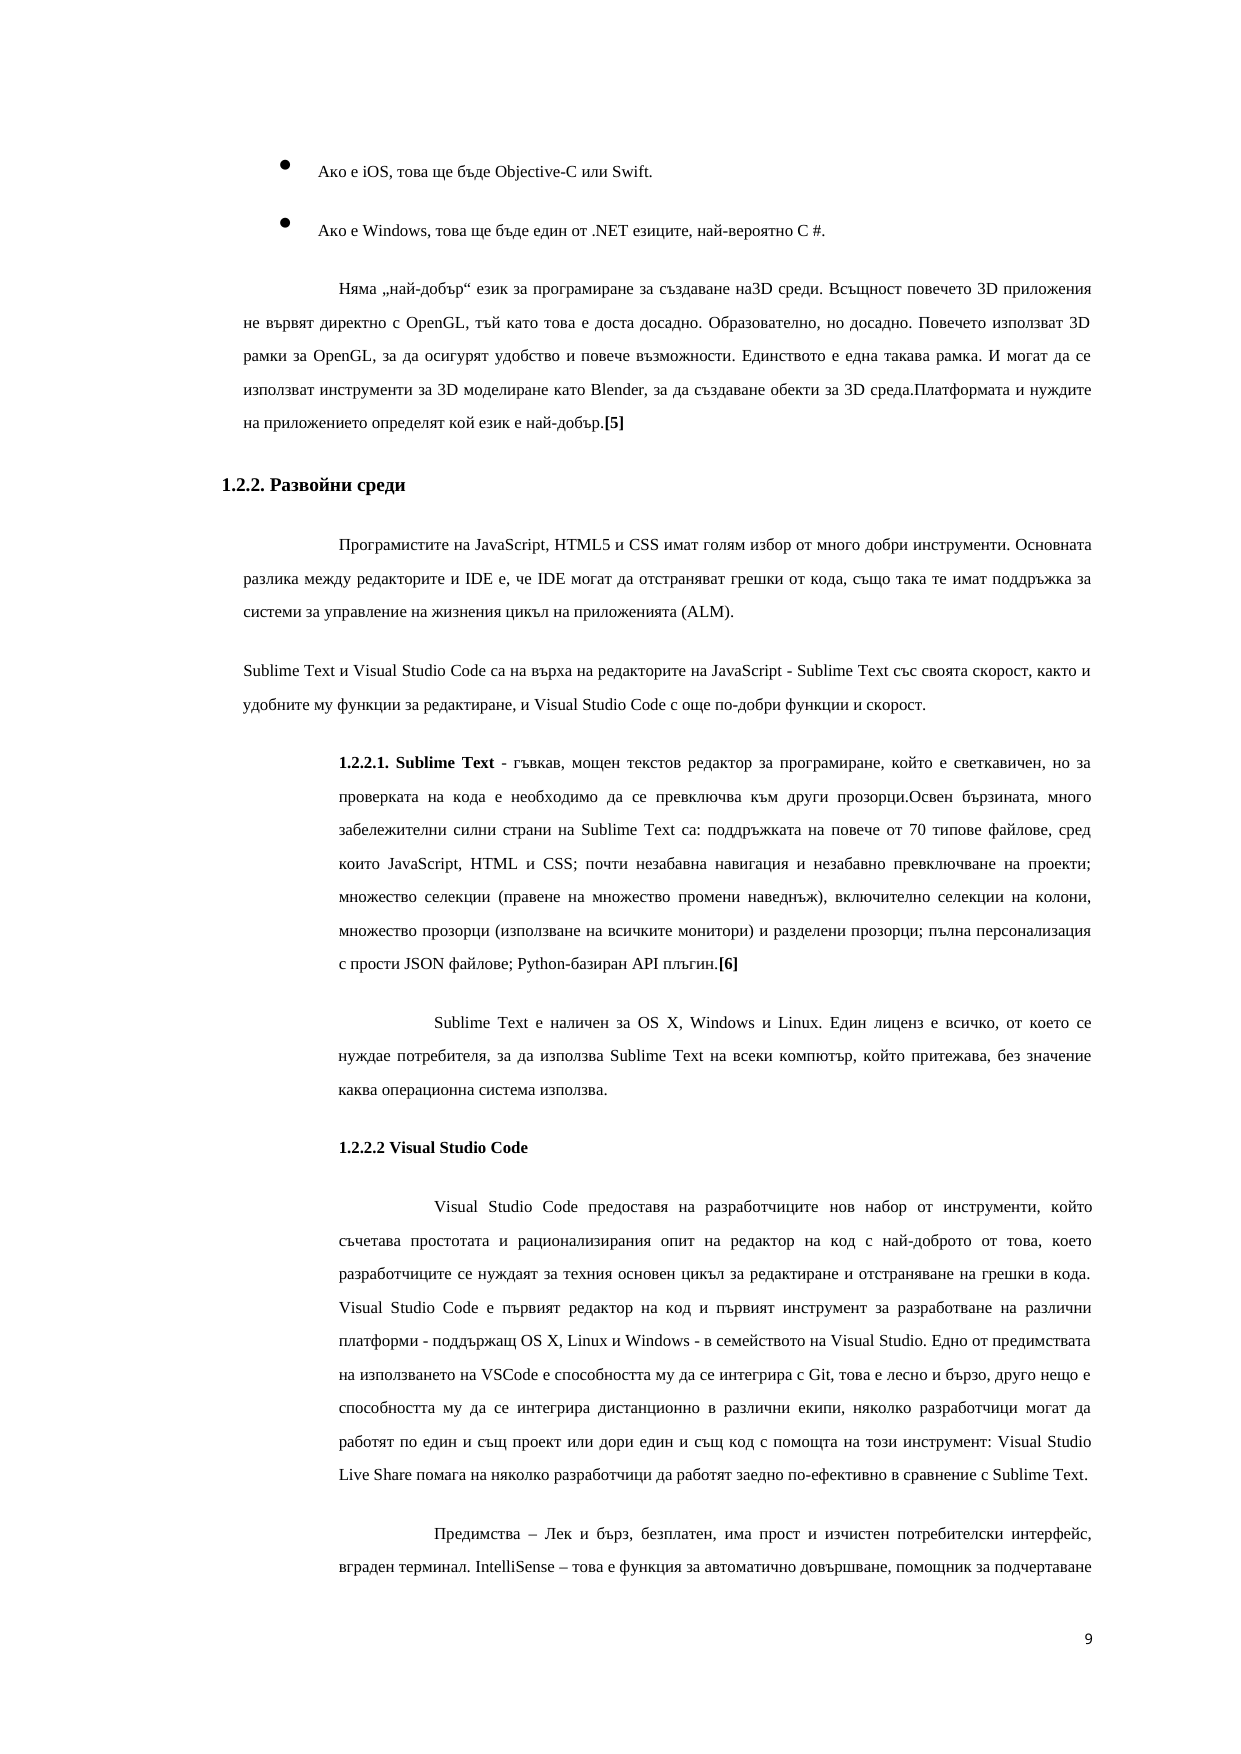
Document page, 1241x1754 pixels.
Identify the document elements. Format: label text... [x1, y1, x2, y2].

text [338, 1509, 1093, 1577]
text 1.2.2.2 Visual Studio Code [147, 1124, 1093, 1158]
list Ако е iOS, това ще бъде Objective-C или Swift. [280, 148, 1093, 181]
list Ако е Windows, това ще бъде един от .NET езиците, най-вероятно C #. [280, 206, 1093, 240]
text 1.2.2. Развойни среди [221, 458, 1093, 496]
text Няма „най-добър“ език за програмиране за създаване на3D среди. Всъщност повечето 3D приложения не вървят директно с OpenGL, тъй като това е доста досадно. Образователно, но досадно. Повечето използват 3D рамки за OpenGL, за да осигурят удобство и повече възможности. Единството е една такава рамка. И могат да се използват инструменти за 3D моделиране като Blender, за да създаване обекти за 3D среда.Платформата и нуждите на приложението определят кой език е най-добър.[5] [243, 265, 1093, 433]
text Sublime Text е наличен за OS X, Windows и Linux. Един лиценз е всичко, от което се нуждае потребителя, за да използва Sublime Text на всеки компютър, който притежава, без значение каква операционна система използва. [338, 998, 1093, 1099]
text Sublime Text и Visual Studio Code са на върха на редакторите на JavaScript - Sublime Text със своята скорост, както и удобните му функции за редактиране, и Visual Studio Code с още по-добри функции и скорост. [242, 647, 1093, 714]
text Visual Studio Code предоставя на разработчиците нов набор от инструменти, който съчетава простотата и рационализирания опит на редактор на код с най-доброто от това, което разработчиците се нуждаят за техния основен цикъл за редактиране и отстраняване на грешки в кода. Visual Studio Code е първият редактор на код и първият инструмент за разработване на различни платформи - поддържащ OS X, Linux и Windows - в семейството на Visual Studio. Едно от предимствата на използването на VSCode е способността му да се интегрира с Git, това е лесно и бързо, друго нещо е способността му да се интегрира дистанционно в различни екипи, няколко разработчици могат да работят по един и същ проект или дори един и същ код с помощта на този инструмент: Visual Studio Live Share помага на няколко разработчици да работят заедно по-ефективно в сравнение с Sublime Text. [338, 1183, 1093, 1484]
text Програмистите на JavaScript, HTML5 и CSS имат голям избор от много добри инструменти. Основната разлика между редакторите и IDE е, че IDE могат да отстраняват грешки от кода, също така те имат поддръжка за системи за управление на жизнения цикъл на приложенията (ALM). [243, 521, 1093, 622]
text 1.2.2.1. Sublime Text - гъвкав, мощен текстов редактор за програмиране, който е светкавичен, но за проверката на кода е необходимо да се превключва към други прозорци.Освен бързината, много забележителни силни страни на Sublime Text са: поддръжката на повече от 70 типове файлове, сред които JavaScript, HTML и CSS; почти незабавна навигация и незабавно превключване на проекти; множество селекции (правене на множество промени наведнъж), включително селекции на колони, множество прозорци (използване на всичките монитори) и разделени прозорци; пълна персонализация с прости JSON файлове; Python-базиран API плъгин.[6] [338, 739, 1093, 973]
